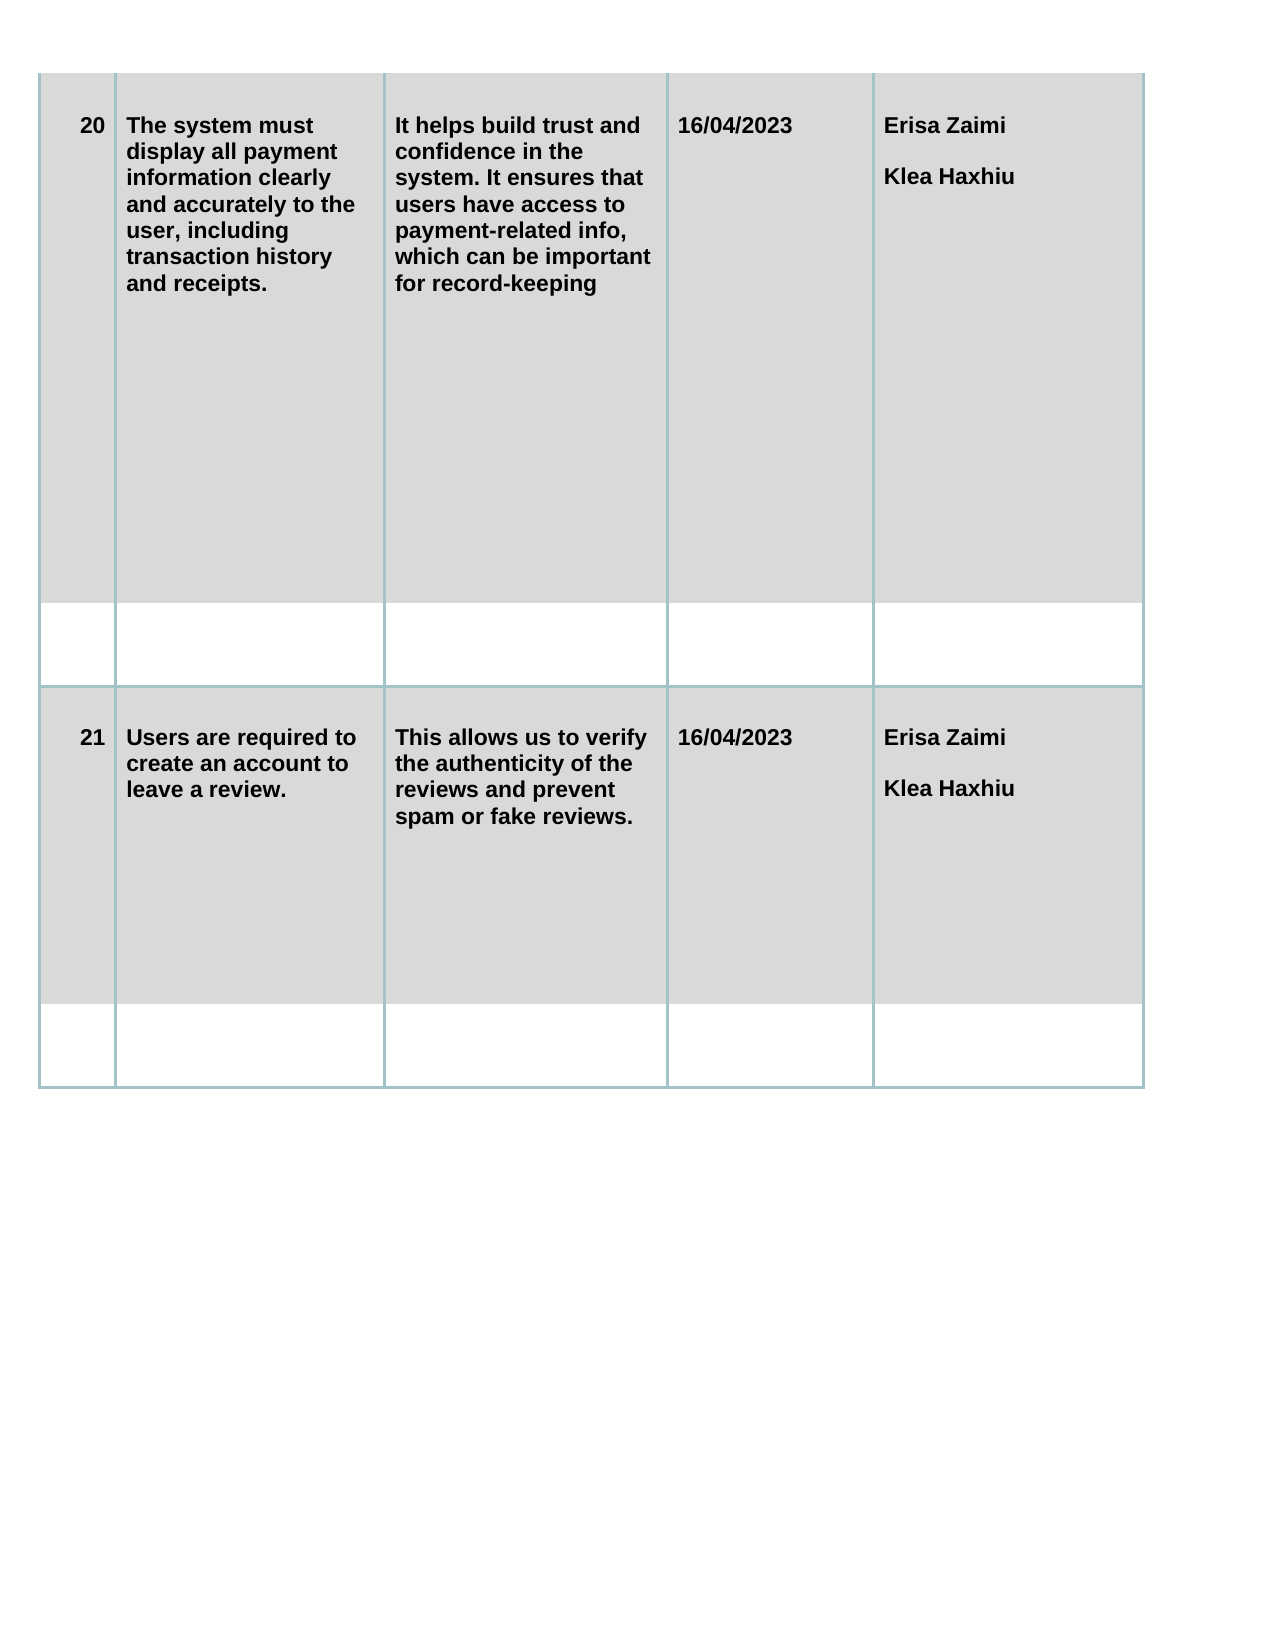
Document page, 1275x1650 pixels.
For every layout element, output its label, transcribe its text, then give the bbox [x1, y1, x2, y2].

table_cell [41, 1004, 114, 1086]
table_cell Erisa Zaimi Klea Haxhiu [875, 688, 1142, 1004]
table_cell [875, 603, 1142, 685]
table_cell 20 [41, 73, 114, 603]
table_cell The system must display all payment information clearly and accurately to the user, including transaction history and receipts. [117, 73, 383, 603]
table_cell [117, 1004, 383, 1086]
table_cell Erisa Zaimi Klea Haxhiu [875, 73, 1142, 603]
table_cell 16/04/2023 [669, 73, 872, 603]
table_cell It helps build trust and confidence in the system. It ensures that users have access to payment-related info, which can be important for record-keeping [386, 73, 666, 603]
table_cell Users are required to create an account to leave a review. [117, 688, 383, 1004]
table_cell [669, 1004, 872, 1086]
table_cell 21 [41, 688, 114, 1004]
table_cell [386, 603, 666, 685]
table_cell [875, 1004, 1142, 1086]
table_cell [386, 1004, 666, 1086]
table_cell [117, 603, 383, 685]
table_cell This allows us to verify the authenticity of the reviews and prevent spam or fake reviews. [386, 688, 666, 1004]
table_cell [669, 603, 872, 685]
table_cell 16/04/2023 [669, 688, 872, 1004]
table_cell [41, 603, 114, 685]
